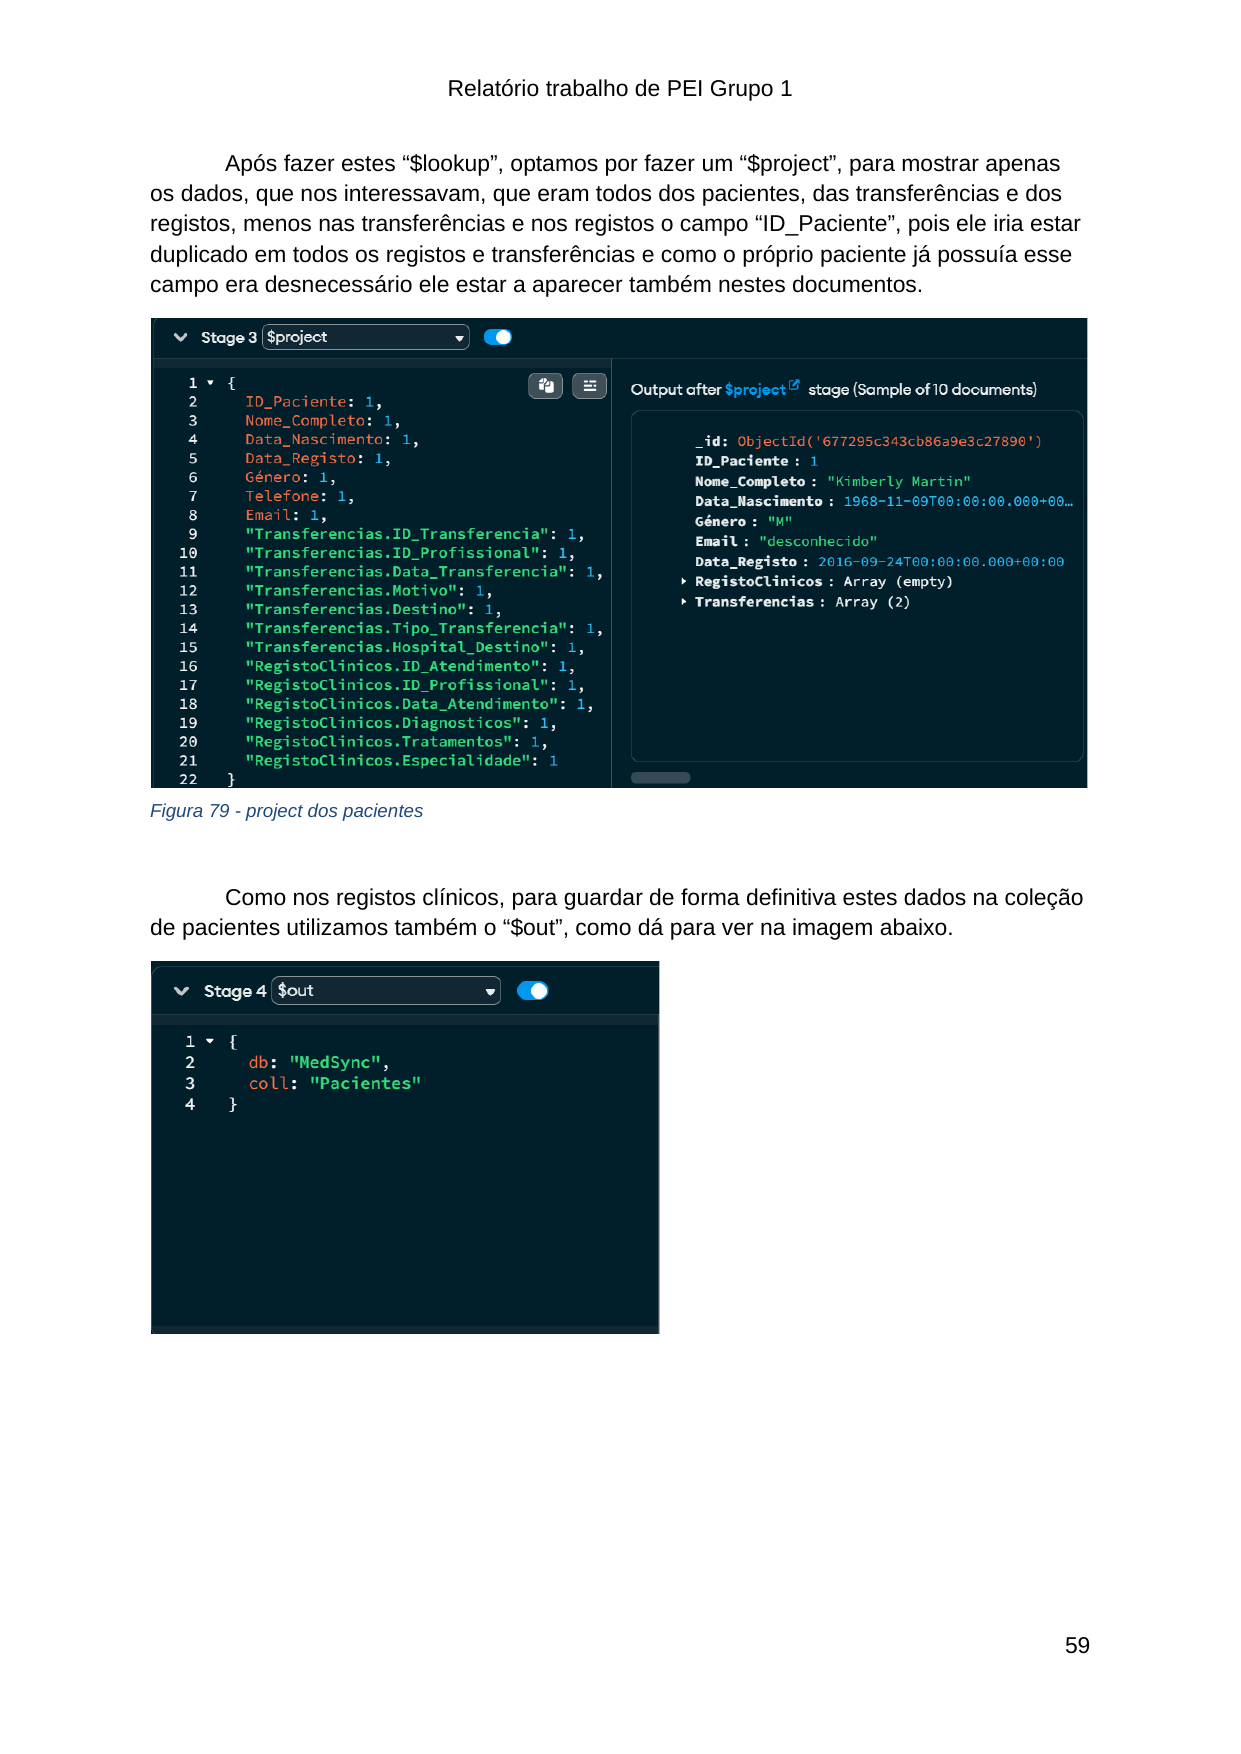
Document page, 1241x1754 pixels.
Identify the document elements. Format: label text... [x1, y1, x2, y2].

text Como nos registos clínicos, para guardar de forma definitiva estes dados na coleção de pacientes utilizamos também o “$out”, como dá para ver na imagem abaixo. [150, 822, 1090, 941]
picture [150, 961, 659, 1333]
text Após fazer estes “$lookup”, optamos por fazer um “$project”, para mostrar apenas os dados, que nos interessavam, que eram todos dos pacientes, das transferências e dos registos, menos nas transferências e nos registos o campo “ID_Paciente”, pois ele iria estar duplicado em todos os registos e transferências e como o próprio paciente já possuía esse campo era desnecessário ele estar a aparecer também nestes documentos. [150, 150, 1090, 297]
picture [150, 318, 1087, 787]
